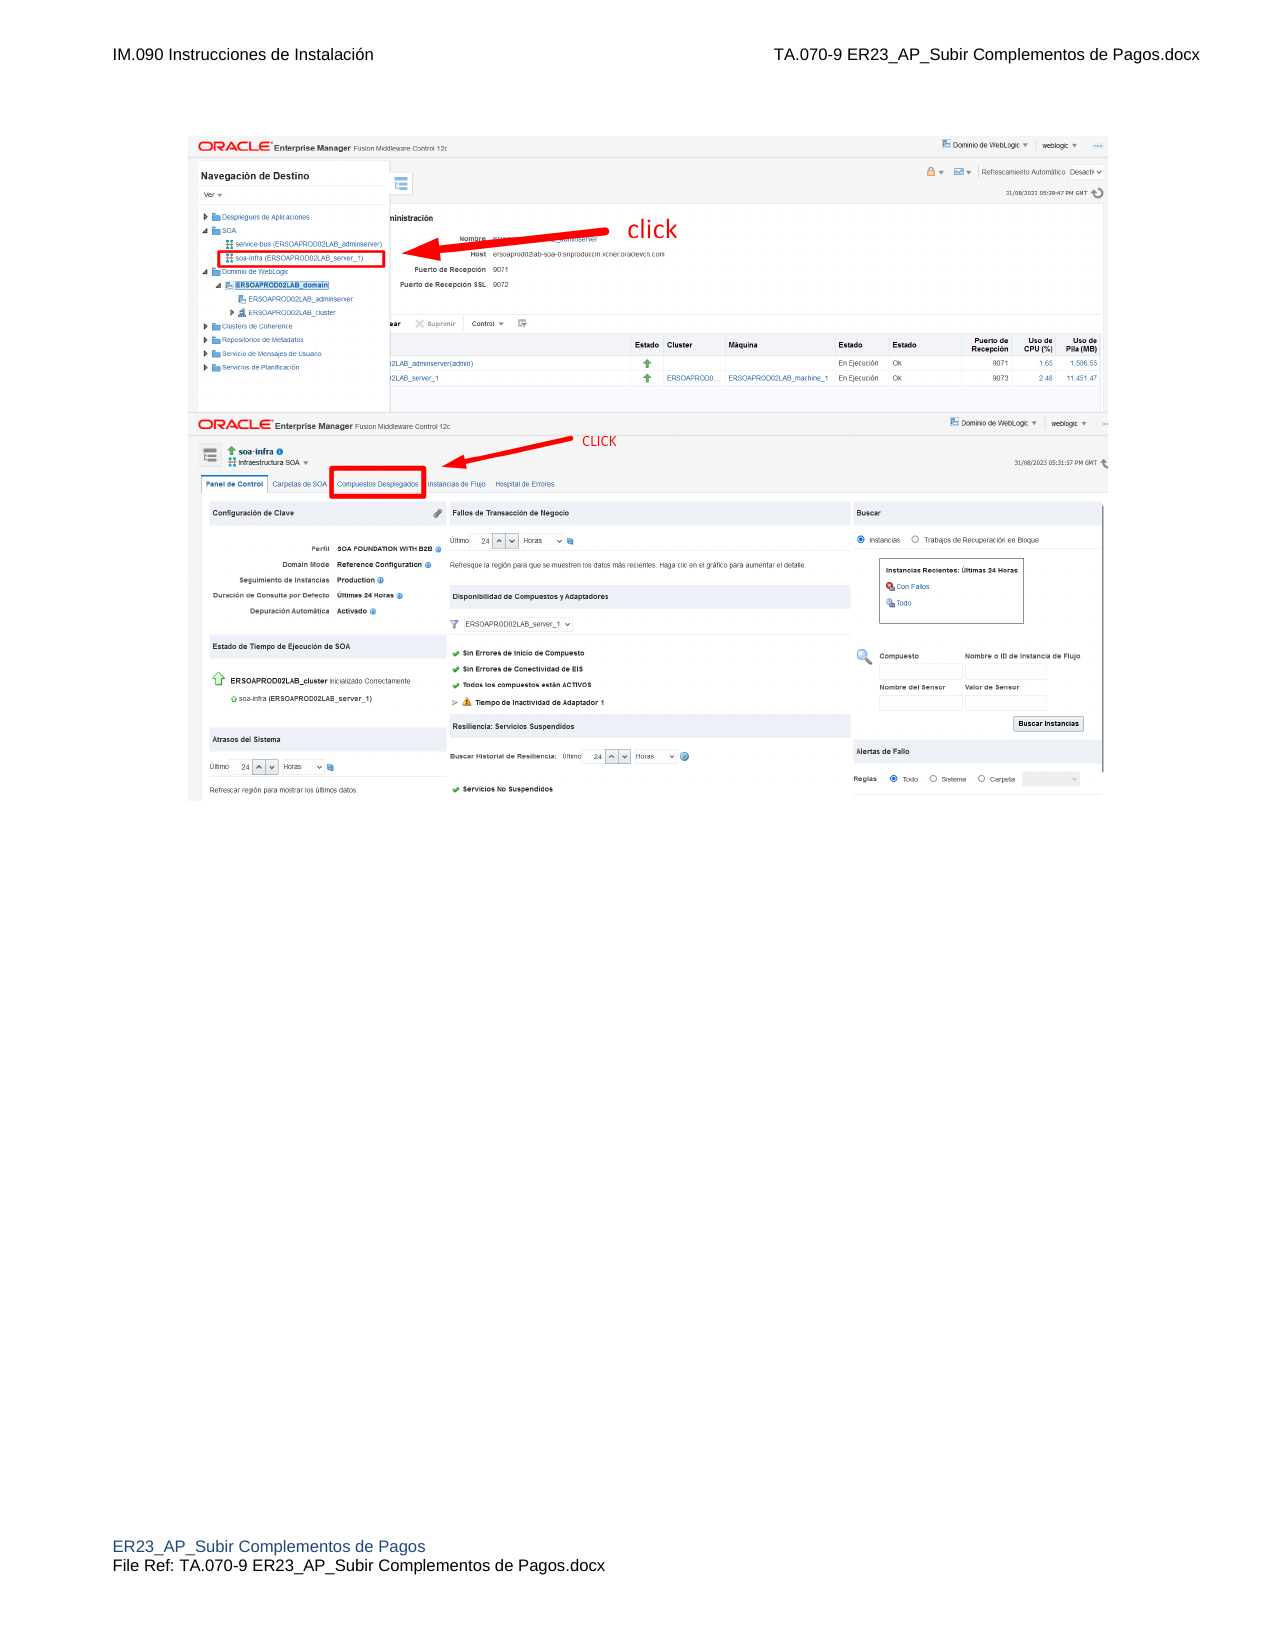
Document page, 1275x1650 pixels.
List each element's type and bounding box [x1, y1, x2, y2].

picture [187, 136, 1109, 801]
